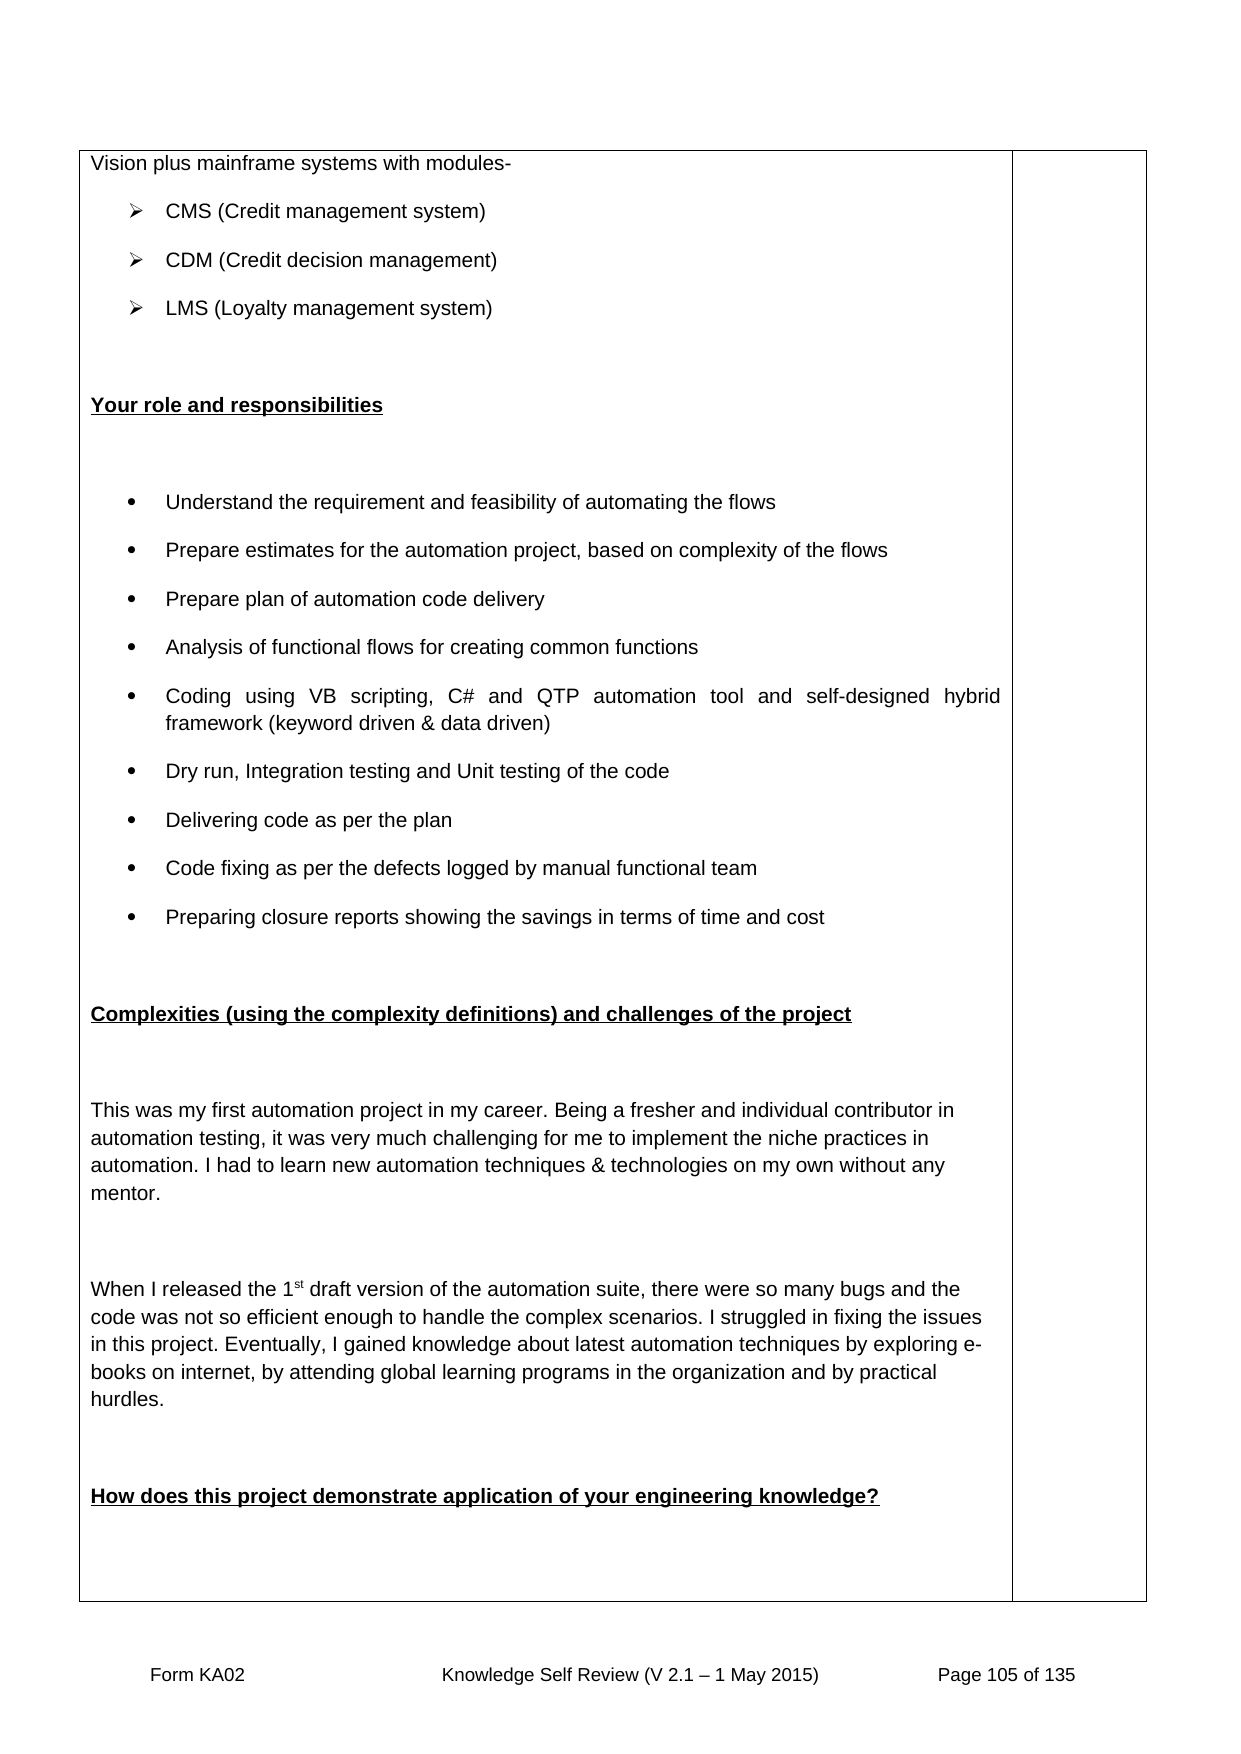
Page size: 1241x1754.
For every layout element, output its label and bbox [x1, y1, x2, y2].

table_header [1013, 151, 1146, 1601]
table_header [80, 151, 1012, 1601]
